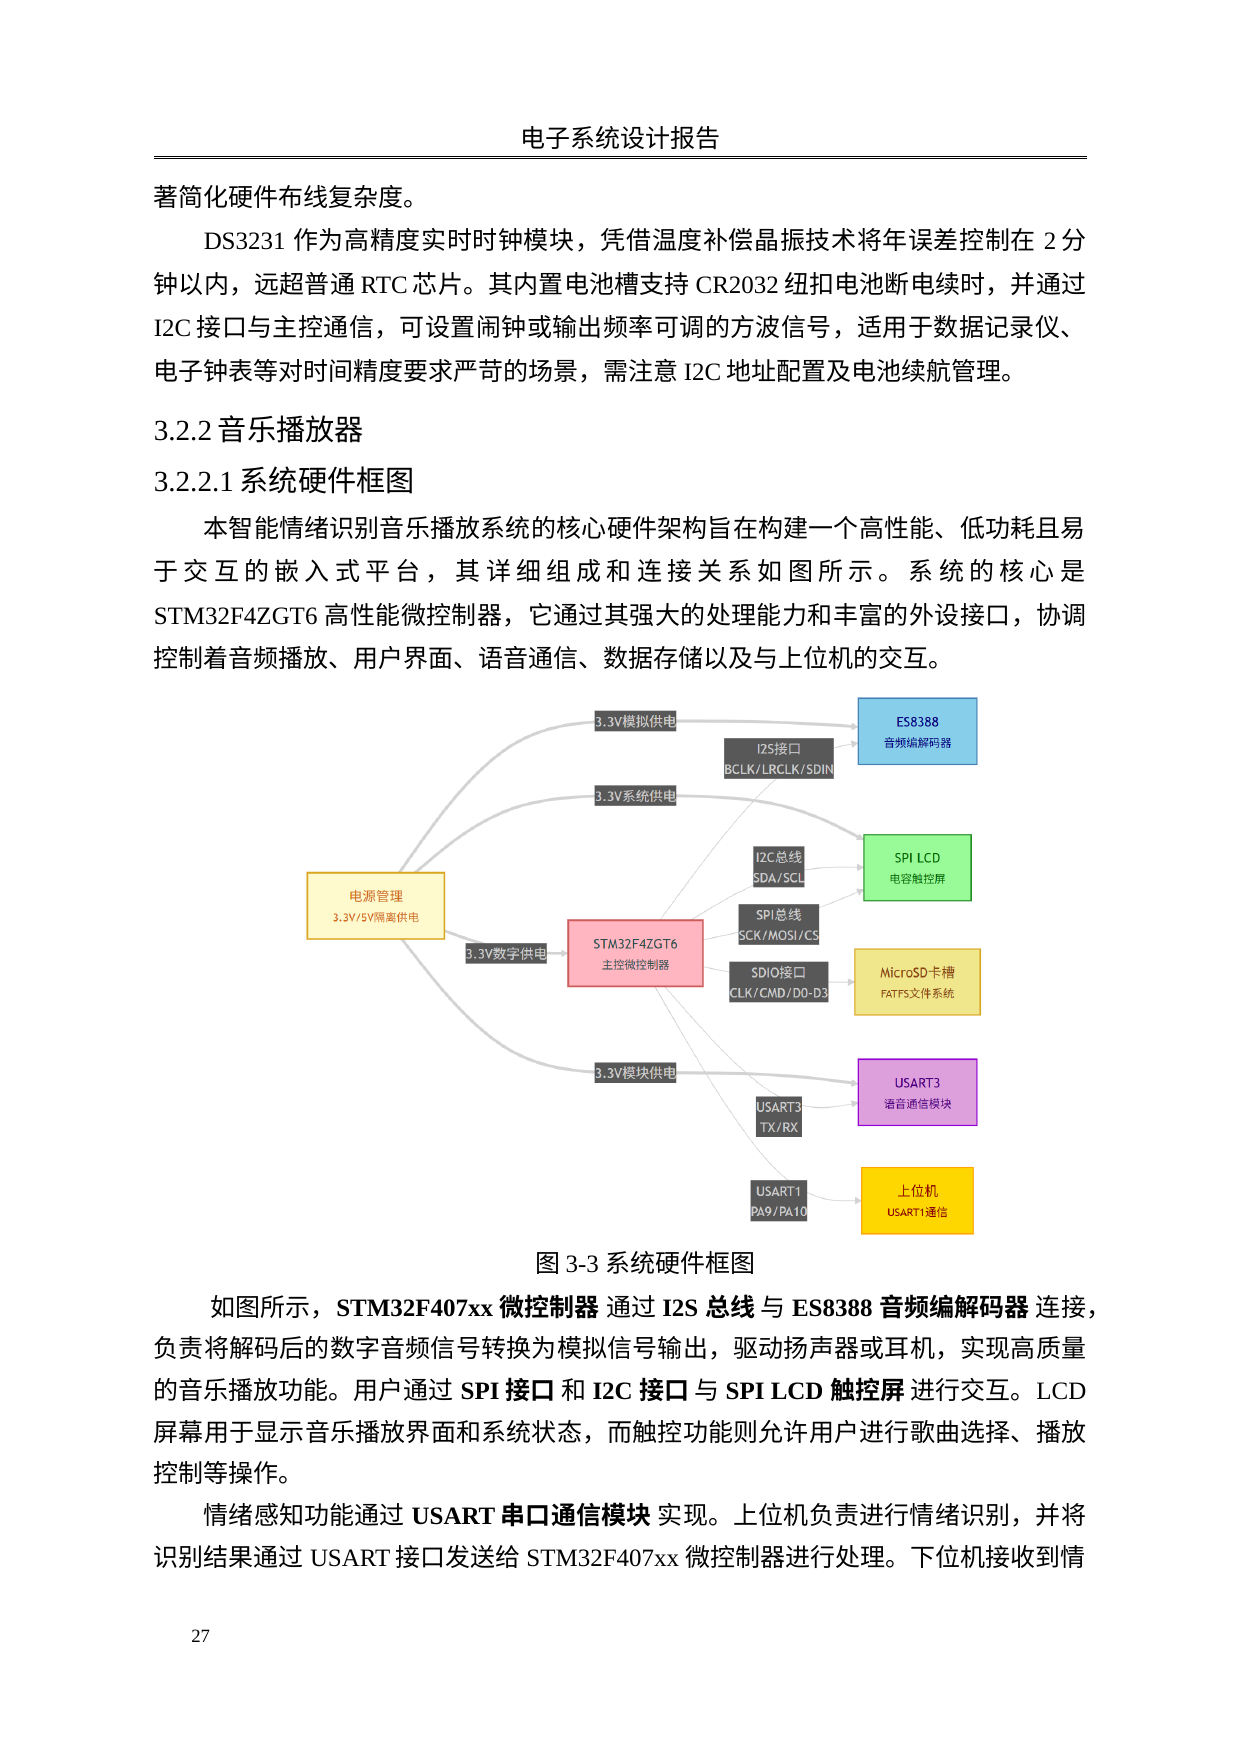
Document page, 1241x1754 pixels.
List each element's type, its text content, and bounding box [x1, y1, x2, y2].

subtitle 3.2.2音乐播放器 [153, 407, 1087, 449]
text DS3231 作为高精度实时时钟模块，凭借温度补偿晶振技术将年误差控制在2分钟以内，远超普通RTC芯片。其内置电池槽支持CR2032纽扣电池断电续时，并通过I2C接口与主控通信，可设置闹钟或输出频率可调的方波信号，适用于数据记录仪、电子钟表等对时间精度要求严苛的场景，需注意I2C地址配置及电池续航管理。 [153, 221, 1087, 387]
text 图3-3 系统硬件框图 [153, 1243, 1087, 1280]
picture [302, 682, 989, 1238]
text 本智能情绪识别音乐播放系统的核心硬件架构旨在构建一个高性能、低功耗且易于交互的嵌入式平台，其详细组成和连接关系如图所示。系统的核心是 STM32F4ZGT6 高性能微控制器，它通过其强大的处理能力和丰富的外设接口，协调控制着音频播放、用户界面、语音通信、数据存储以及与上位机的交互。 [153, 508, 1087, 675]
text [153, 177, 1087, 213]
text 如图所示，STM32F407xx 微控制器 通过 I2S 总线 与 ES8388 音频编解码器 连接，负责将解码后的数字音频信号转换为模拟信号输出，驱动扬声器或耳机，实现高质量的音乐播放功能。用户通过 SPI 接口 和 I2C 接口 与 SPI LCD 触控屏 进行交互。LCD 屏幕用于显示音乐播放界面和系统状态，而触控功能则允许用户进行歌曲选择、播放控制等操作。 [153, 1287, 1087, 1490]
text 3.2.2.1系统硬件框图 [153, 458, 1087, 500]
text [153, 1495, 1087, 1573]
